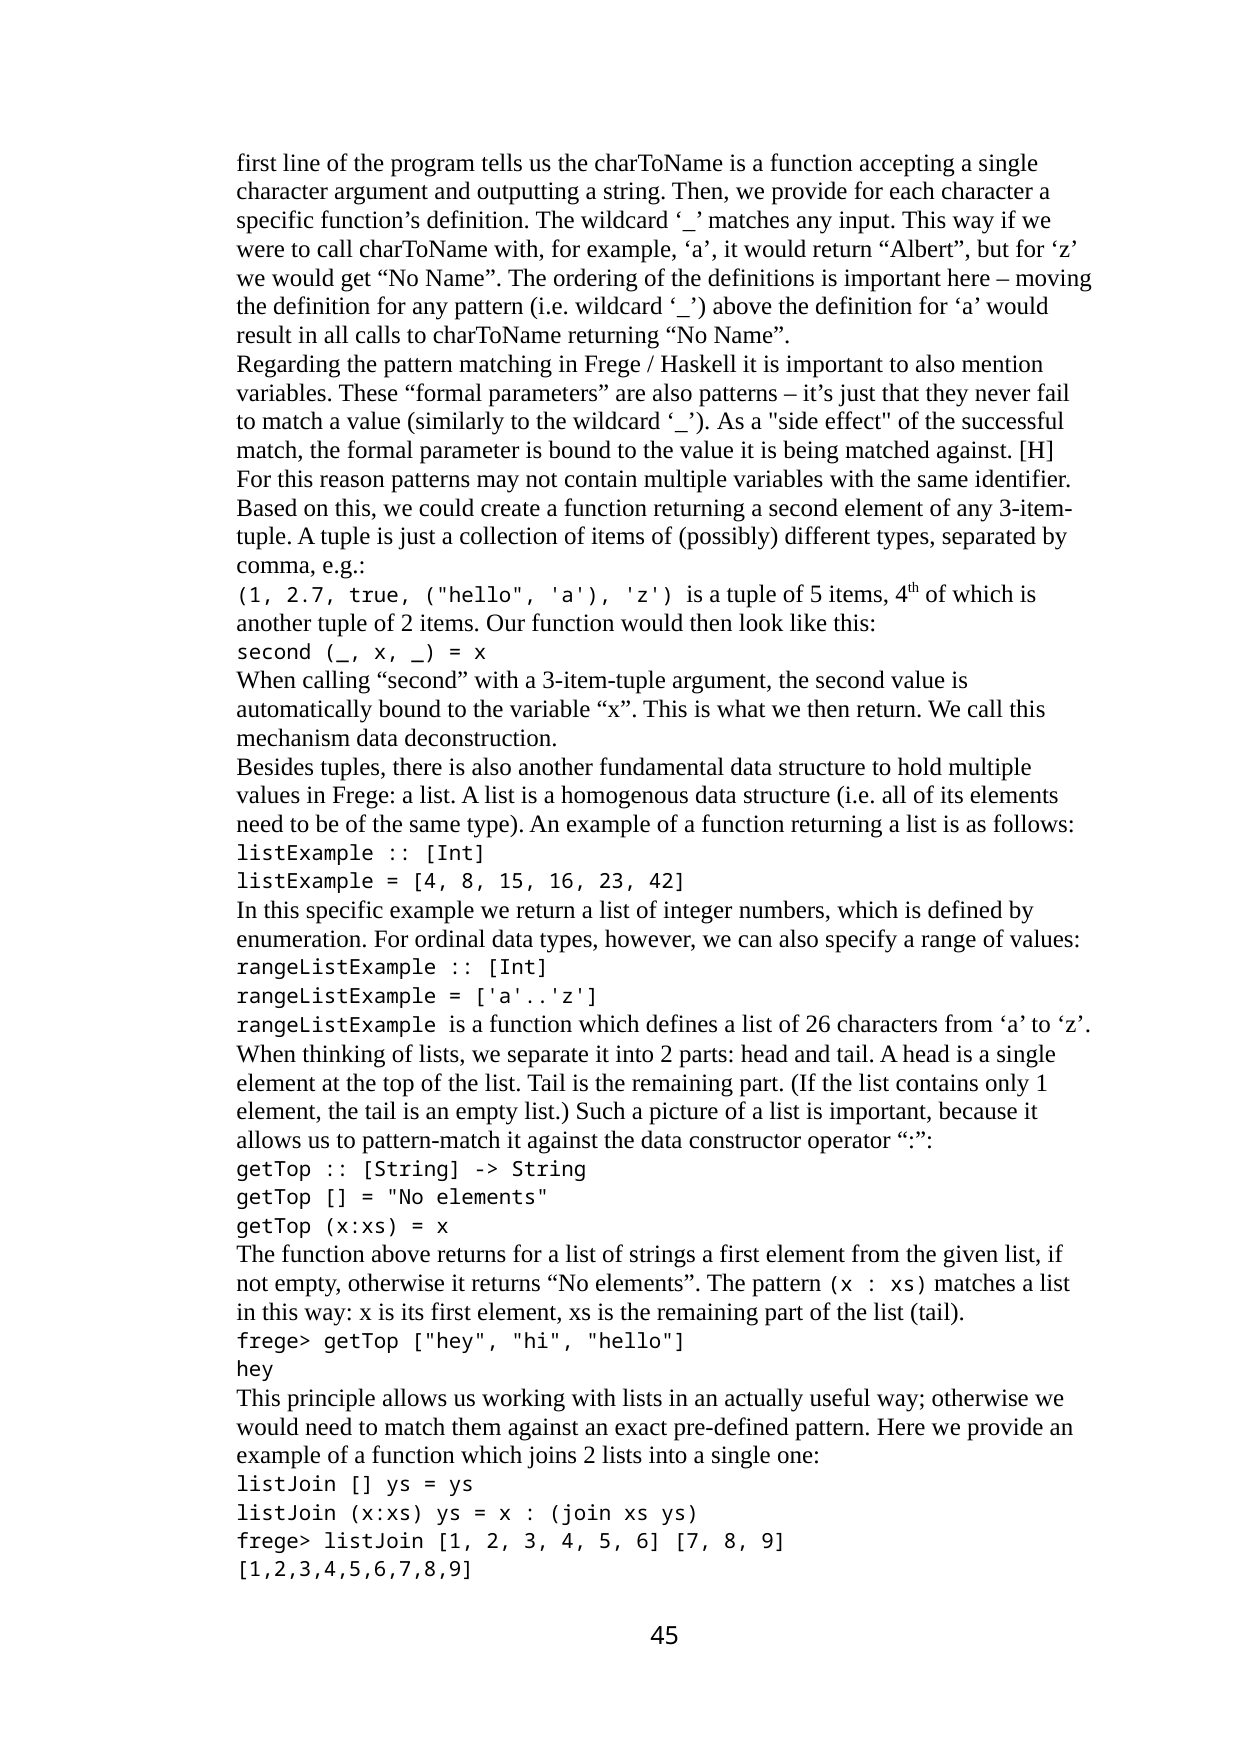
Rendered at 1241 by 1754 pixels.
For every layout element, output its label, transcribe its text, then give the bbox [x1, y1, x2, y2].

text getTop :: [String] -> String [236, 1154, 1092, 1182]
text In this specific example we return a list of integer numbers, which is defined by enumeration. For ordinal data types, however, we can also specify a range of values: [236, 895, 1092, 952]
text listExample :: [Int] [236, 838, 1092, 867]
text rangeListExample is a function which defines a list of 26 characters from ‘a’ to ‘z’. [236, 1009, 1092, 1039]
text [236, 148, 1092, 349]
text This principle allows us working with lists in an actually useful way; otherwise we would need to match them against an exact pre-defined pattern. Here we provide an example of a function which joins 2 lists into a single one: [236, 1383, 1092, 1469]
text listJoin [] ys = ys [236, 1469, 1092, 1498]
text [1,2,3,4,5,6,7,8,9] [236, 1554, 1092, 1583]
text rangeListExample :: [Int] [236, 952, 1092, 981]
text getTop [] = "No elements" [236, 1182, 1092, 1211]
text listJoin (x:xs) ys = x : (join xs ys) [236, 1498, 1092, 1526]
text second (_, x, _) = x [236, 637, 1092, 666]
text The function above returns for a list of strings a first element from the given list, if not empty, otherwise it returns “No elements”. The pattern (x : xs) matches a list in this way: x is its first element, xs is the remaining part of the list (tail). [236, 1239, 1092, 1326]
text Regarding the pattern matching in Frege / Haskell it is important to also mention variables. These “formal parameters” are also patterns – it’s just that they never fail to match a value (similarly to the wildcard ‘_’). As a "side effect" of the successful match, the formal parameter is bound to the value it is being matched against. [H] For this reason patterns may not contain multiple variables with the same identifier. Based on this, we could create a function returning a second element of any 3-item-tuple. A tuple is just a collection of items of (possibly) different types, separated by comma, e.g.: [236, 349, 1092, 579]
text hey [236, 1354, 1092, 1383]
text When calling “second” with a 3-item-tuple argument, the second value is automatically bound to the variable “x”. This is what we then return. We call this mechanism data deconstruction. [236, 666, 1092, 752]
text (1, 2.7, true, ("hello", 'a'), 'z') is a tuple of 5 items, 4th of which is another tuple of 2 items. Our function would then look like this: [236, 579, 1092, 637]
text getTop (x:xs) = x [236, 1211, 1092, 1239]
text frege> listJoin [1, 2, 3, 4, 5, 6] [7, 8, 9] [236, 1526, 1092, 1554]
text listExample = [4, 8, 15, 16, 23, 42] [236, 867, 1092, 895]
text When thinking of lists, we separate it into 2 parts: head and tail. A head is a single element at the top of the list. Tail is the remaining part. (If the list contains only 1 element, the tail is an empty list.) Such a picture of a list is important, because it allows us to pattern-match it against the data constructor operator “:”: [236, 1039, 1092, 1154]
text rangeListExample = ['a'..'z'] [236, 981, 1092, 1009]
text Besides tuples, there is also another fundamental data structure to hold multiple values in Frege: a list. A list is a homogenous data structure (i.e. all of its elements need to be of the same type). An example of a function returning a list is as follows: [236, 752, 1092, 838]
text frege> getTop ["hey", "hi", "hello"] [236, 1326, 1092, 1354]
